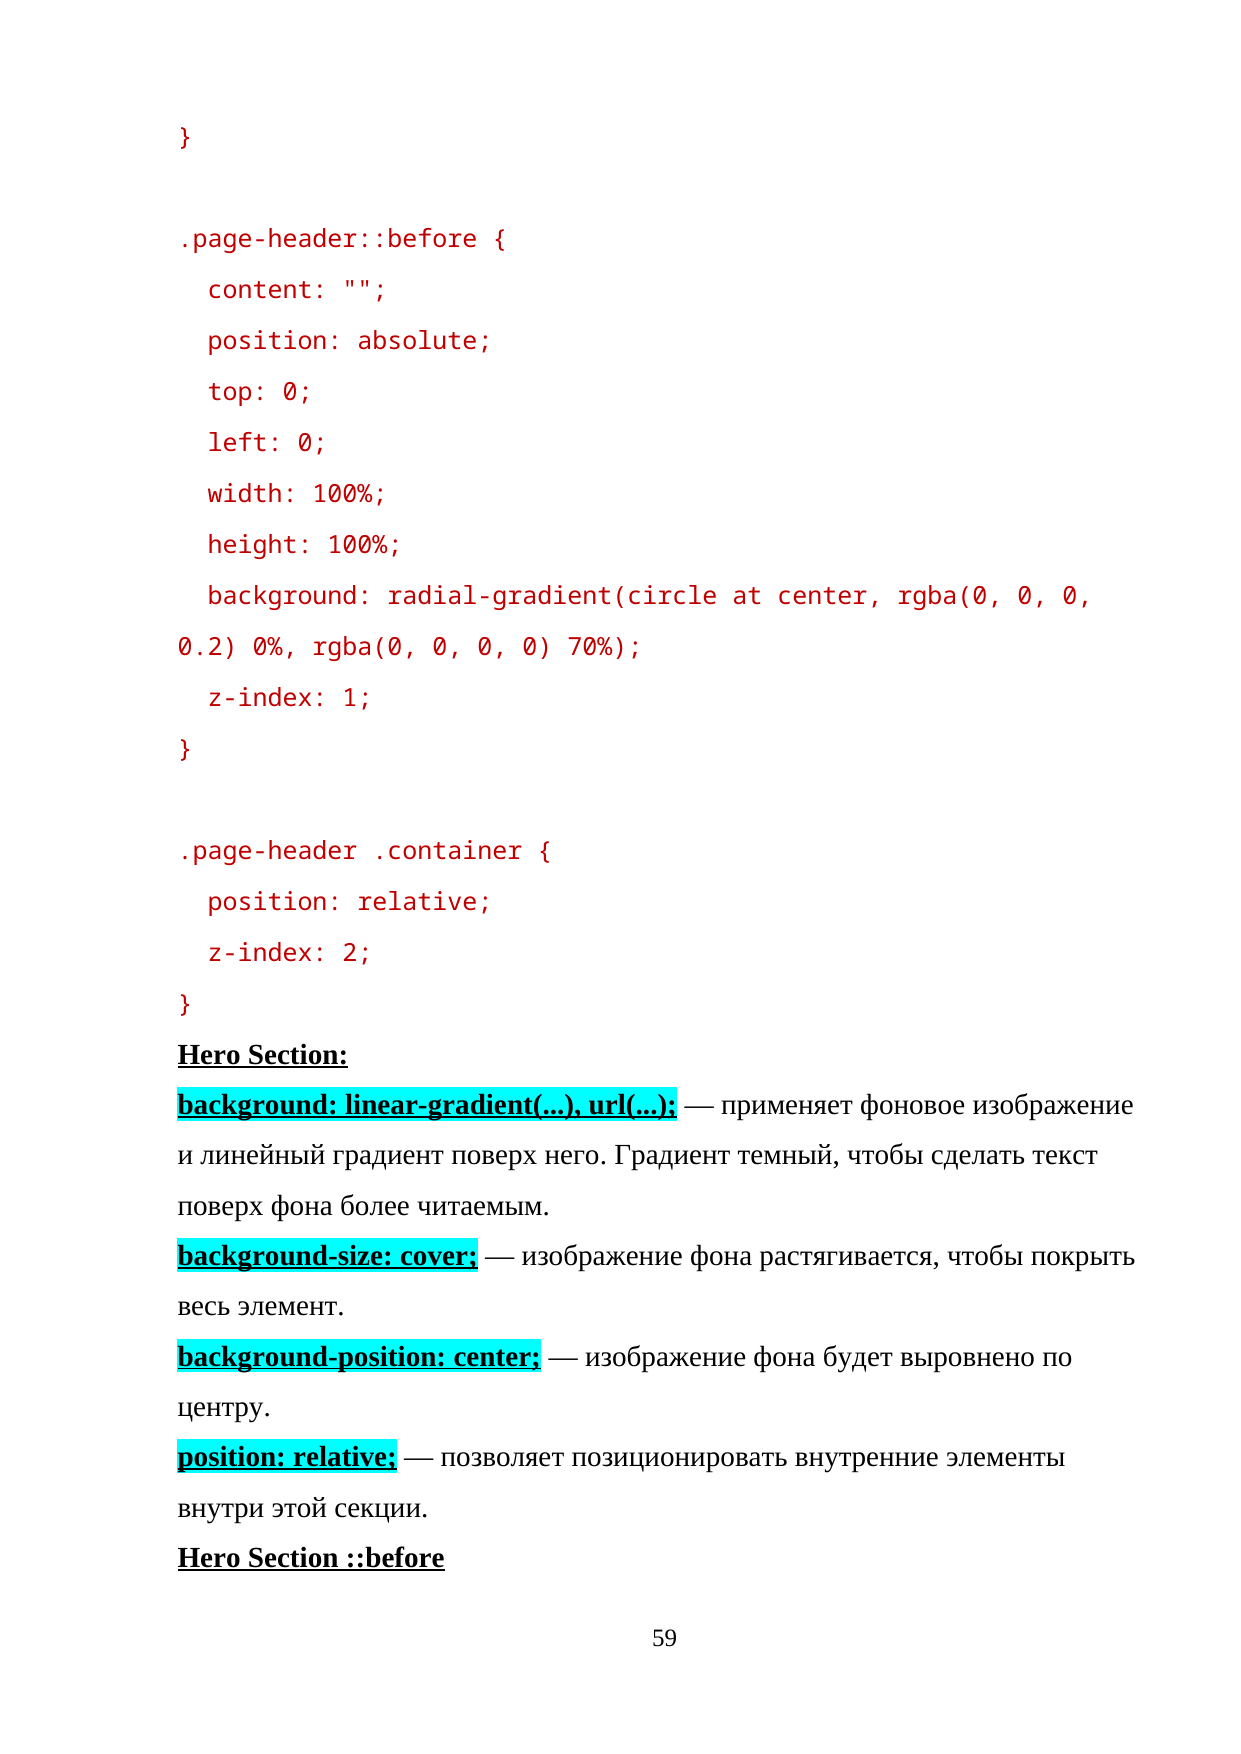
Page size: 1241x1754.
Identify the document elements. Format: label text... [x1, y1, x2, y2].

text background: radial-gradient(circle at center, rgba(0, 0, 0, 0.2) 0%, rgba(0, 0, 0, 0) 70%); [177, 577, 1152, 663]
text } [177, 731, 1152, 765]
text background-size: cover; — изображение фона растягивается, чтобы покрыть весь элемент. [177, 1238, 1152, 1322]
text z-index: 1; [177, 679, 1152, 714]
text content: ""; [177, 271, 1152, 305]
text position: relative; [177, 884, 1152, 918]
text left: 0; [177, 424, 1152, 458]
text .page-header::before { [177, 220, 1152, 254]
text position: relative; — позволяет позиционировать внутренние элементы внутри этой секции. [177, 1439, 1152, 1523]
text } [177, 118, 1152, 152]
text Hero Section ::before [177, 1540, 1152, 1573]
text background-position: center; — изображение фона будет выровнено по центру. [177, 1339, 1152, 1423]
text Hero Section: [177, 1037, 1152, 1070]
text height: 100%; [177, 526, 1152, 561]
text z-index: 2; [177, 935, 1152, 969]
text top: 0; [177, 373, 1152, 407]
text } [177, 986, 1152, 1020]
text position: absolute; [177, 322, 1152, 356]
text width: 100%; [177, 475, 1152, 509]
text background: linear-gradient(...), url(...); — применяет фоновое изображение и линейный градиент поверх него. Градиент темный, чтобы сделать текст поверх фона более читаемым. [177, 1087, 1152, 1221]
text .page-header .container { [177, 833, 1152, 867]
